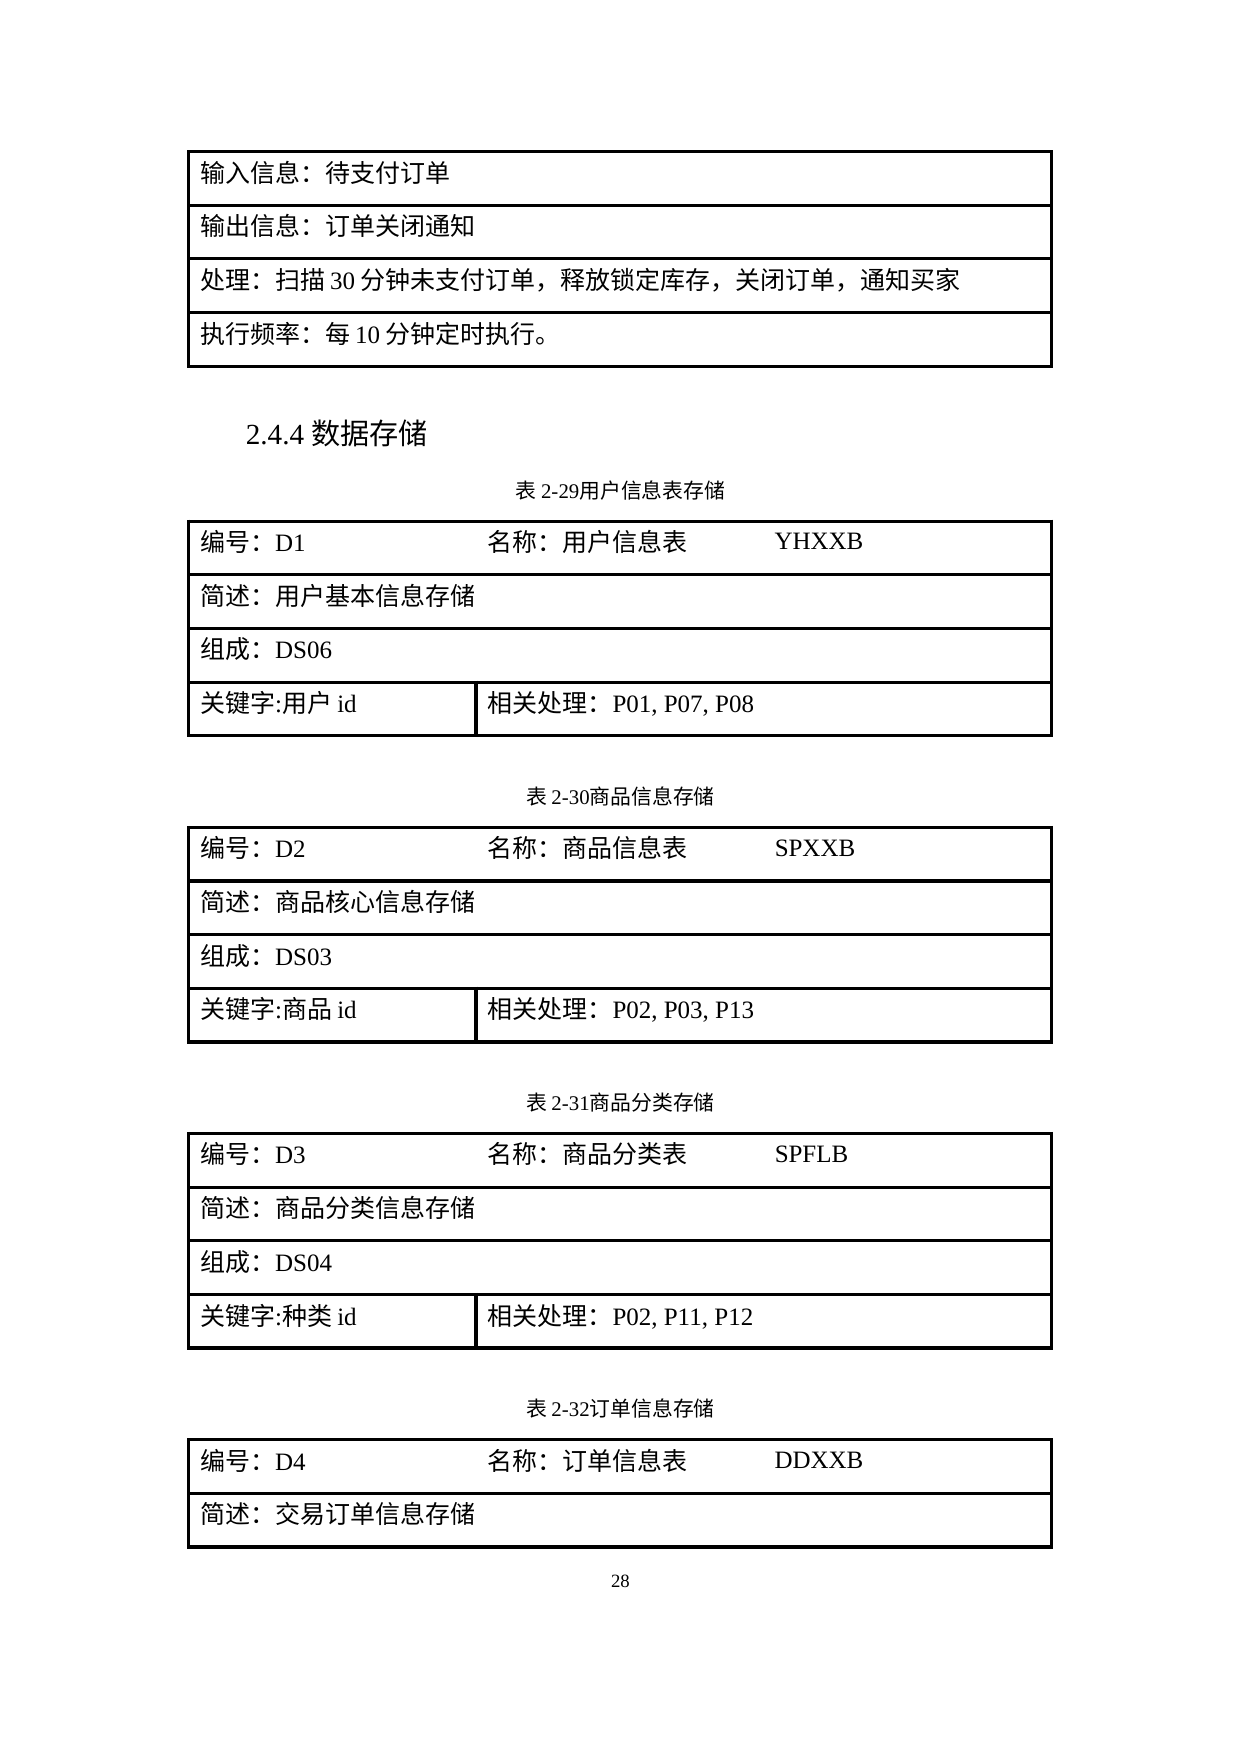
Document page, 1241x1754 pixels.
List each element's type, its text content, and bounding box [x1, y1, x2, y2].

table_cell 简述：商品分类信息存储 [190, 1189, 1050, 1239]
text 表 2-31商品分类存储 [187, 1087, 1053, 1117]
table_cell 关键字:用户id [190, 684, 474, 734]
table_header SPFLB [763, 1135, 1050, 1186]
subtitle 数据存储 [187, 411, 1053, 453]
table_cell 关键字:商品id [190, 990, 474, 1040]
table_cell 组成：DS06 [190, 630, 1050, 681]
table_header 编号：D1 [190, 523, 476, 573]
table_cell 组成：DS04 [190, 1242, 1050, 1293]
table_header 名称：商品分类表 [476, 1135, 763, 1186]
table_cell 相关处理：P02, P11, P12 [478, 1296, 1050, 1346]
table_cell 简述：用户基本信息存储 [190, 576, 1050, 627]
table_header 名称：订单信息表 [476, 1441, 763, 1492]
table_header 名称：商品信息表 [476, 829, 763, 879]
table_cell 相关处理：P02, P03, P13 [478, 990, 1050, 1040]
table_cell 执行频率：每10分钟定时执行。 [190, 314, 1050, 364]
table_header DDXXB [763, 1441, 1050, 1492]
text 表 2-30商品信息存储 [187, 780, 1053, 811]
text 表 2-29用户信息表存储 [187, 474, 1053, 504]
table_header 编号：D4 [190, 1441, 476, 1492]
table_cell 输入信息：待支付订单 [190, 153, 1050, 204]
table_header 编号：D3 [190, 1135, 476, 1186]
table_cell 关键字:种类id [190, 1296, 474, 1346]
table_cell 相关处理：P01, P07, P08 [478, 684, 1050, 734]
table_cell 输出信息：订单关闭通知 [190, 207, 1050, 257]
table_cell 简述：交易订单信息存储 [190, 1495, 1050, 1545]
table_cell 组成：DS03 [190, 936, 1050, 987]
table_cell 处理：扫描30分钟未支付订单，释放锁定库存，关闭订单，通知买家 [190, 260, 1050, 311]
table_header 名称：用户信息表 [476, 523, 763, 573]
table_cell 简述：商品核心信息存储 [190, 883, 1050, 933]
table_header SPXXB [763, 829, 1050, 879]
text 表 2-32订单信息存储 [187, 1393, 1053, 1423]
table_header 编号：D2 [190, 829, 476, 879]
table_header YHXXB [763, 523, 1050, 573]
